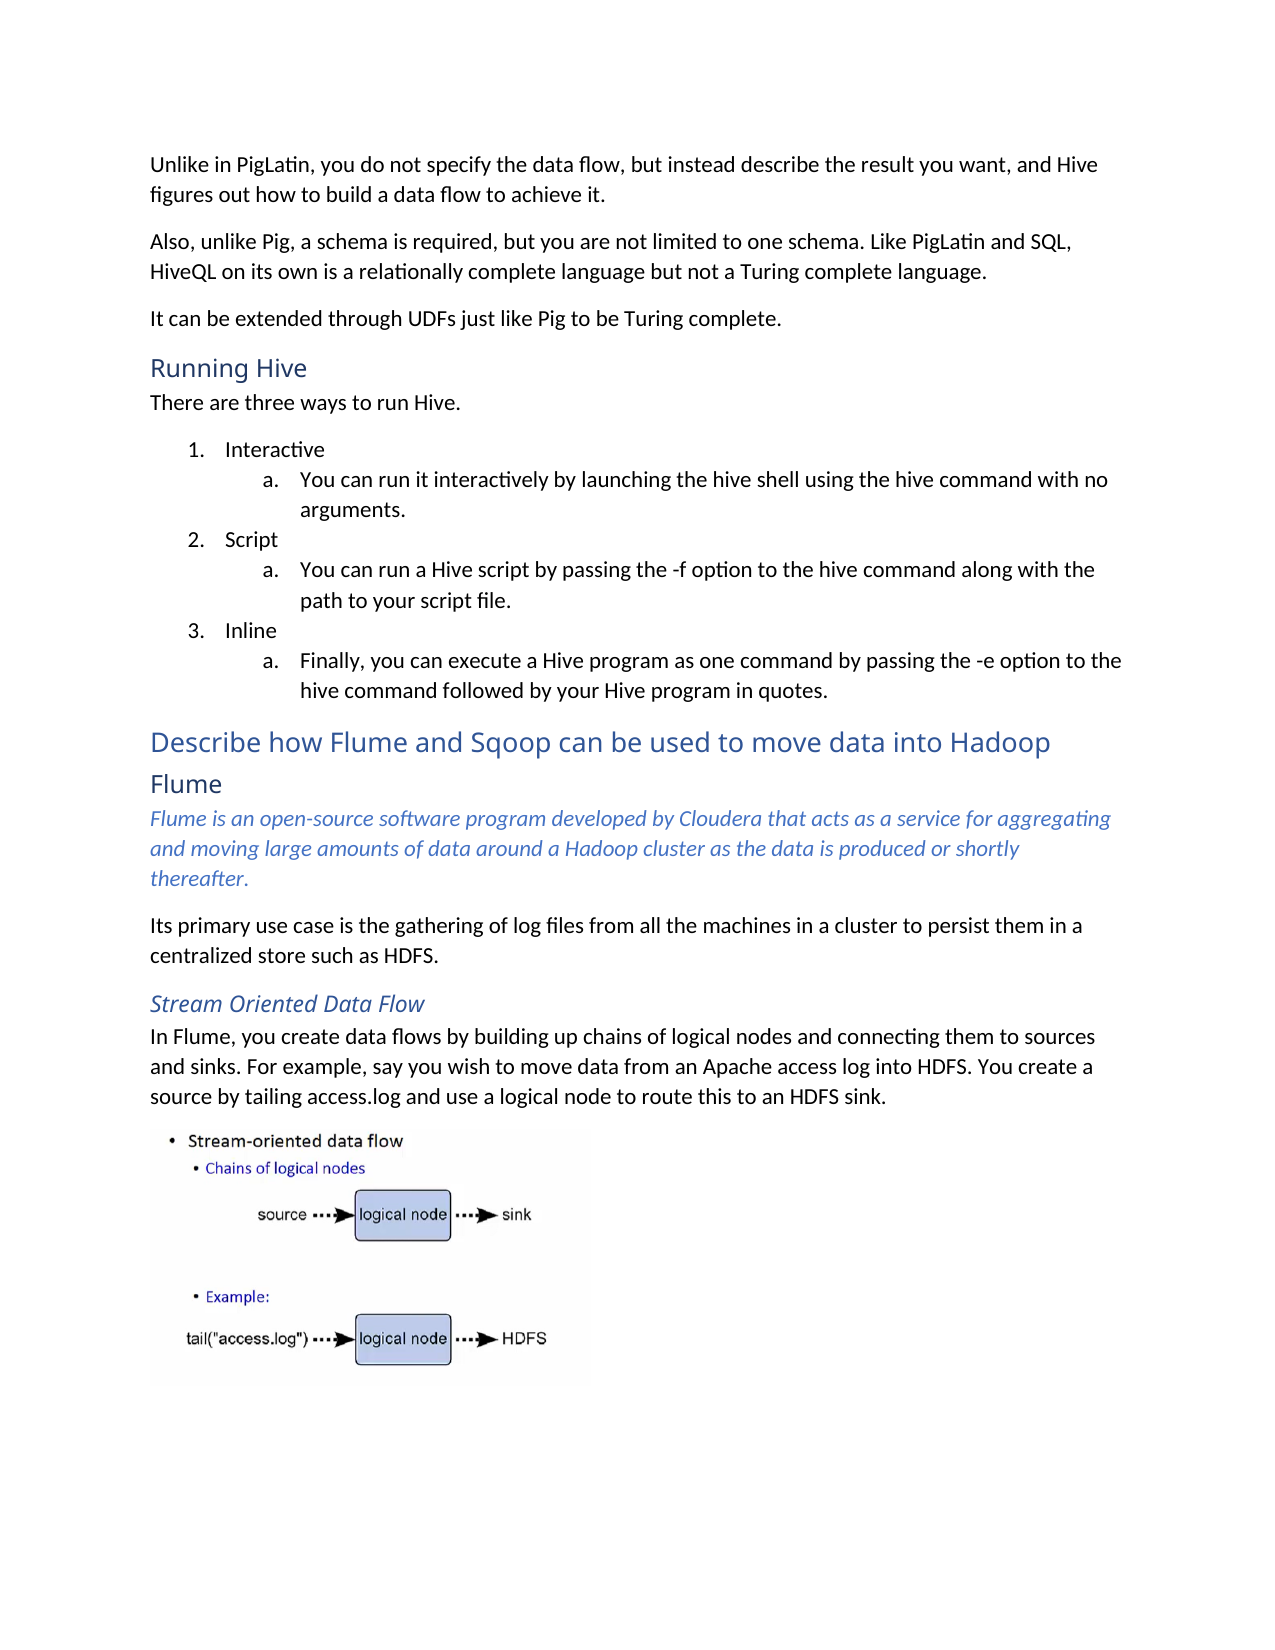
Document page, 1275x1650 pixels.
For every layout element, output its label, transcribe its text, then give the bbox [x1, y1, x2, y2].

text Its primary use case is the gathering of log files from all the machines in a cluster to persist them in a centralized store such as HDFS. [150, 911, 1125, 969]
list Finally, you can execute a Hive program as one command by passing the -e option to the hive command followed by your Hive program in quotes. [262, 646, 1125, 704]
list Inline [187, 616, 1125, 644]
list Interactive [187, 435, 1125, 463]
text There are three ways to run Hive. [150, 388, 1125, 416]
picture [150, 1129, 591, 1386]
text Also, unlike Pig, a schema is required, but you are not limited to one schema. Like PigLatin and SQL, HiveQL on its own is a relationally complete language but not a Turing complete language. [150, 227, 1125, 285]
text Unlike in PigLatin, you do not specify the data flow, but instead describe the result you want, and Hive figures out how to build a data flow to achieve it. [150, 150, 1125, 208]
subtitle Stream Oriented Data Flow [150, 988, 1125, 1019]
subtitle Running Hive [150, 351, 1125, 385]
text In Flume, you create data flows by building up chains of logical nodes and connecting them to sources and sinks. For example, say you wish to move data from an Apache access log into HDFS. You create a source by tailing access.log and use a logical node to route this to an HDFS sink. [150, 1022, 1125, 1111]
text Flume is an open-source software program developed by Cloudera that acts as a service for aggregating and moving large amounts of data around a Hadoop cluster as the data is produced or shortly thereafter. [150, 804, 1125, 892]
subtitle Flume [150, 767, 1125, 801]
list Script [187, 525, 1125, 553]
list You can run it interactively by launching the hive shell using the hive command with no arguments. [262, 465, 1125, 523]
text It can be extended through UDFs just like Pig to be Turing complete. [150, 304, 1125, 332]
subtitle Describe how Flume and Sqoop can be used to move data into Hadoop [150, 723, 1125, 760]
list You can run a Hive script by passing the -f option to the hive command along with the path to your script file. [262, 556, 1125, 614]
